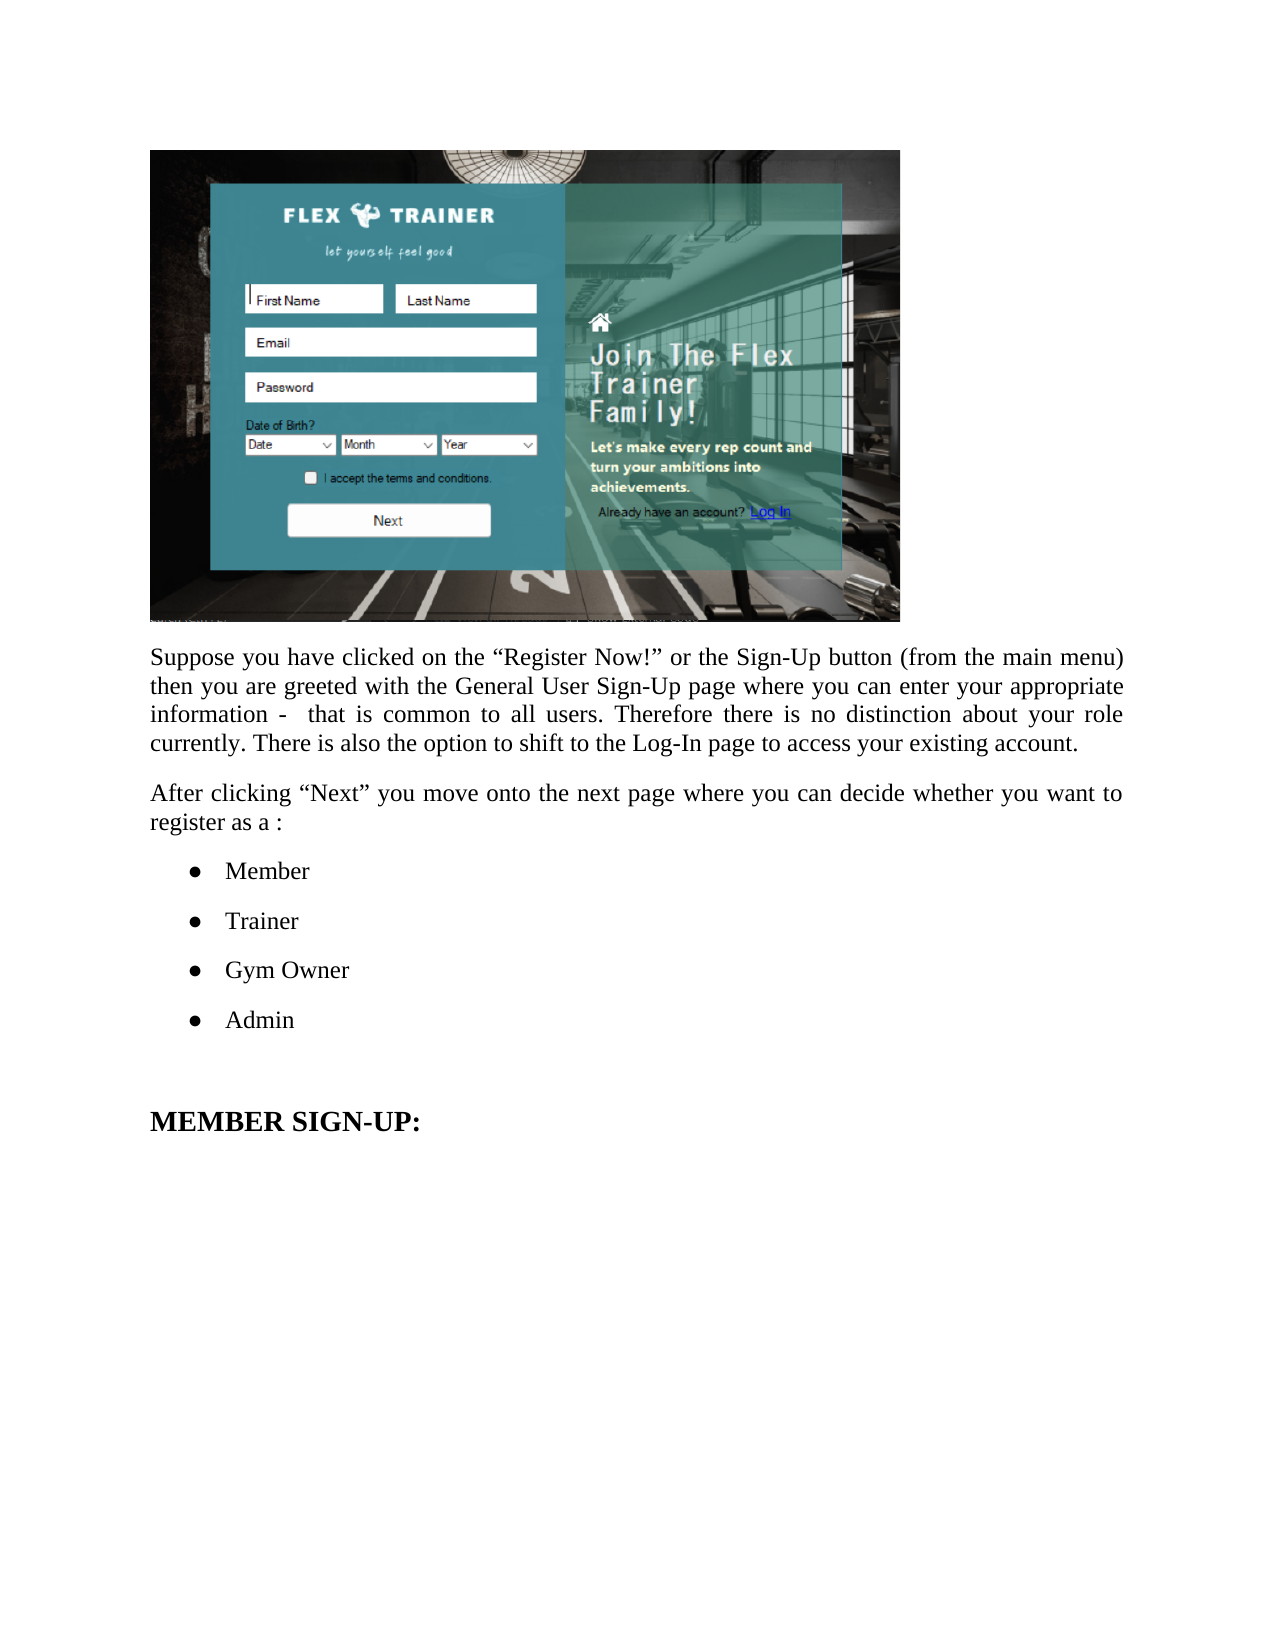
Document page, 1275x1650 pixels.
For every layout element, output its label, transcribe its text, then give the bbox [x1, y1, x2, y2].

text MEMBER SIGN-UP: [150, 1104, 1125, 1138]
text After clicking “Next” you move onto the next page where you can decide whether you want to register as a : [150, 778, 1125, 835]
text Suppose you have clicked on the “Register Now!” or the Sign-Up button (from the main menu) then you are greeted with the General User Sign-Up page where you can enter your appropriate information - that is common to all users. Therefore there is no distinction about your role currently. There is also the option to shift to the Log-In page to access your existing account. [150, 642, 1125, 757]
list Admin [187, 1005, 1125, 1034]
list Trainer [187, 906, 1125, 934]
picture [150, 150, 901, 622]
list Member [187, 856, 1125, 885]
list Gym Owner [187, 955, 1125, 984]
